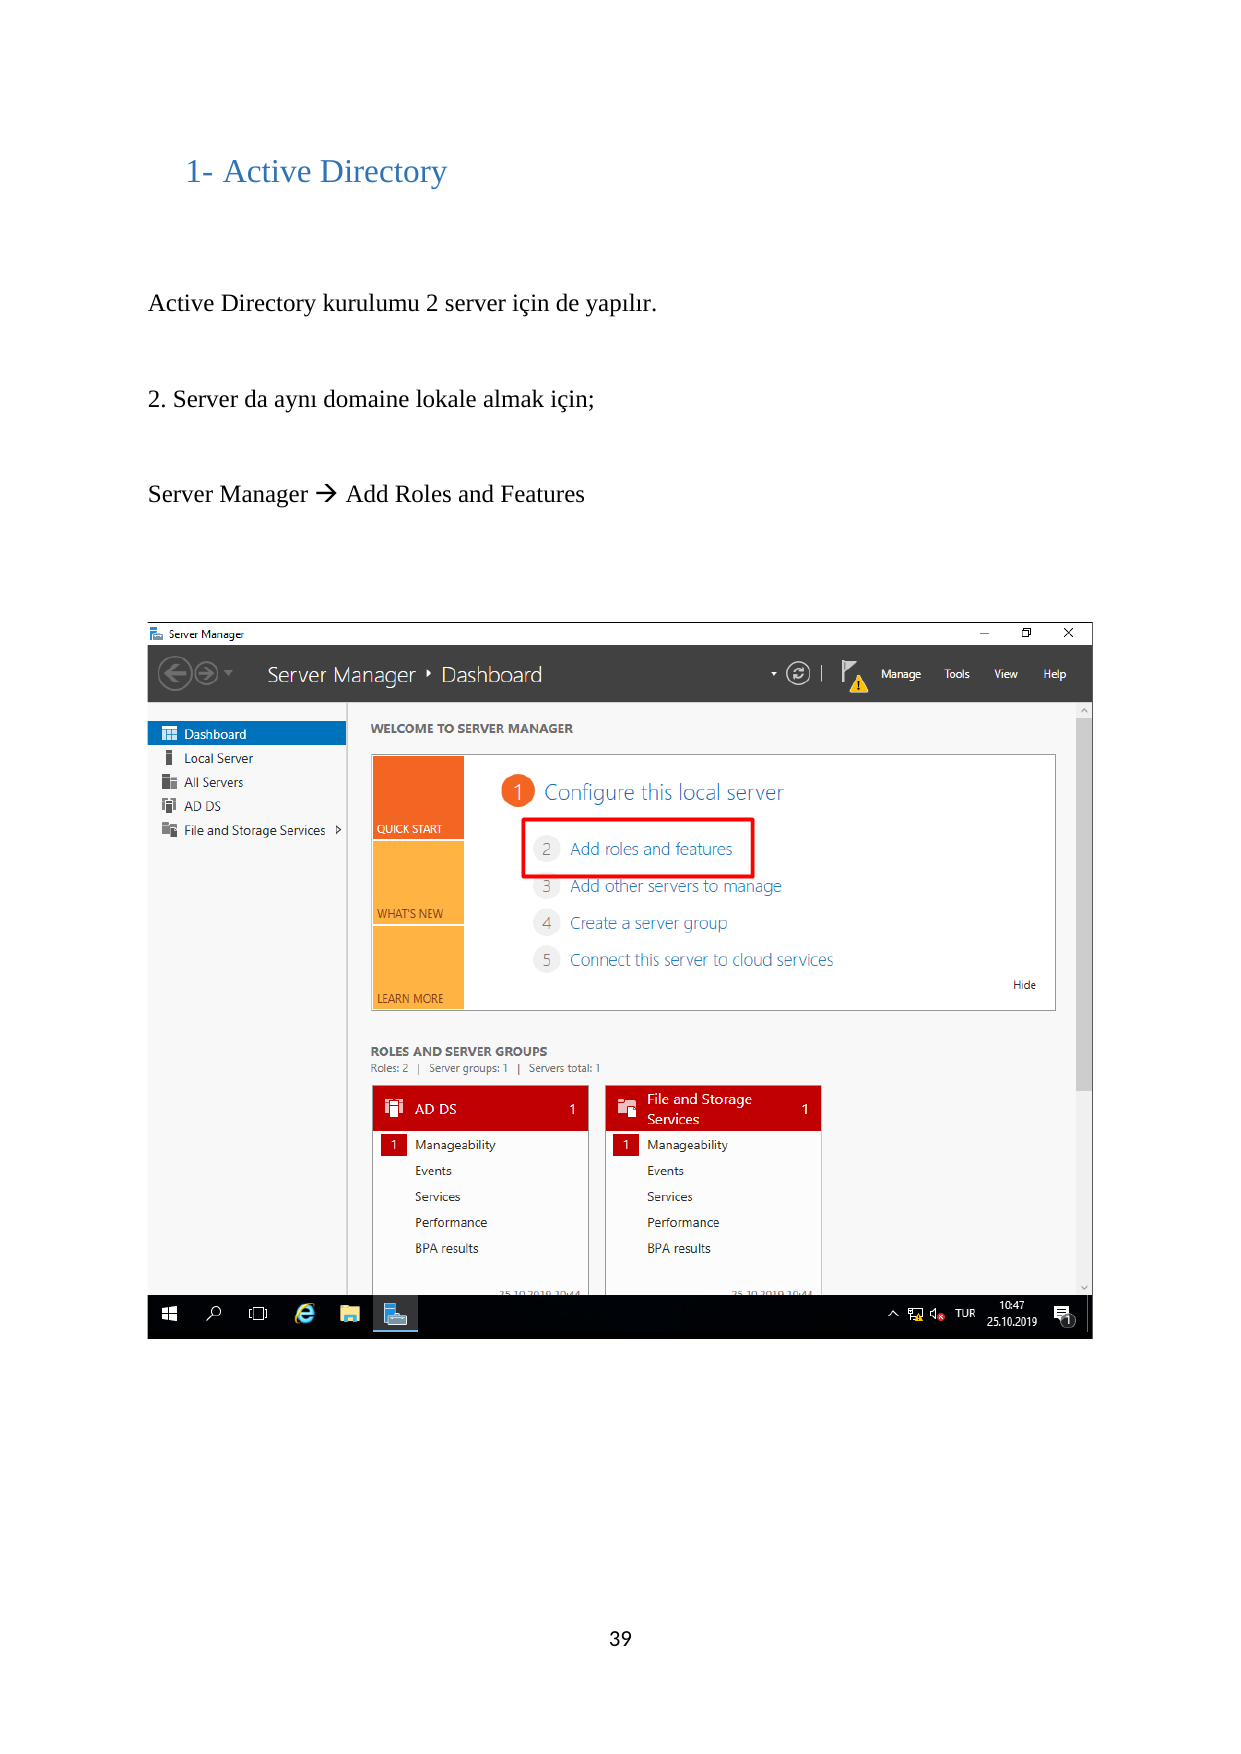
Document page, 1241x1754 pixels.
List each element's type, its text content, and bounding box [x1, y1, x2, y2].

picture [147, 622, 1093, 1339]
text 2. Server da aynı domaine lokale almak için; [148, 384, 1093, 413]
text Server Manager Add Roles and Features [148, 479, 1093, 508]
subtitle Active Directory [185, 152, 1093, 190]
text Active Directory kurulumu 2 server için de yapılır. [148, 288, 1093, 317]
